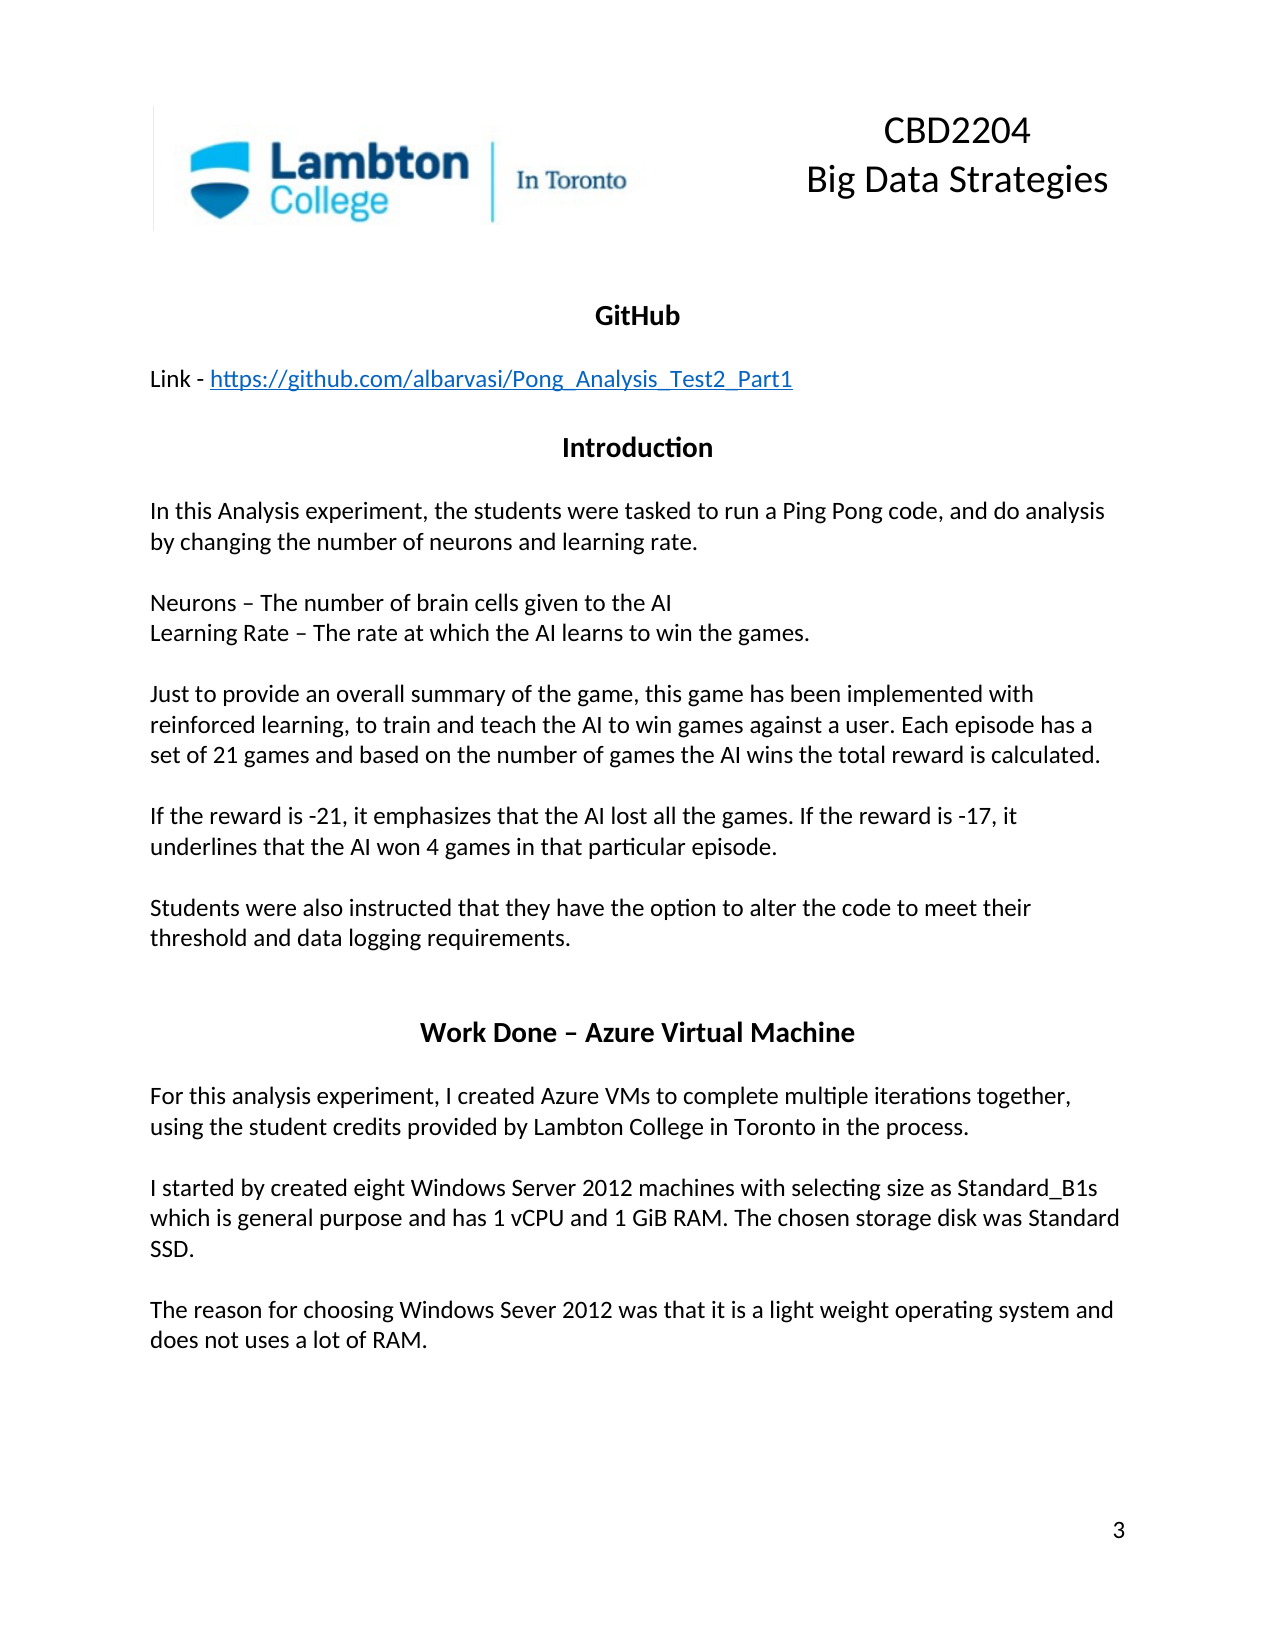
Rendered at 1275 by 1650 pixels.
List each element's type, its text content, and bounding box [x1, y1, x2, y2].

text Students were also instructed that they have the option to alter the code to meet their threshold and data logging requirements. [150, 892, 1125, 953]
text Link - https://github.com/albarvasi/Pong_Analysis_Test2_Part1 [150, 363, 1125, 393]
text The reason for choosing Windows Sever 2012 was that it is a light weight operating system and does not uses a lot of RAM. [150, 1294, 1125, 1355]
picture [152, 105, 653, 231]
text In this Analysis experiment, the students were tasked to run a Ping Pong code, and do analysis by changing the number of neurons and learning rate. [150, 495, 1125, 556]
text GitHub [150, 297, 1125, 332]
text Learning Rate – The rate at which the AI learns to win the games. [150, 617, 1125, 648]
text If the reward is -21, it emphasizes that the AI lost all the games. If the reward is -17, it underlines that the AI won 4 games in that particular episode. [150, 800, 1125, 861]
text Introduction [150, 429, 1125, 464]
text I started by created eight Windows Server 2012 machines with selecting size as Standard_B1s which is general purpose and has 1 vCPU and 1 GiB RAM. The chosen storage disk was Standard SSD. [150, 1172, 1125, 1263]
text Work Done – Azure Virtual Machine [150, 1014, 1125, 1049]
text Just to provide an overall summary of the game, this game has been implemented with reinforced learning, to train and teach the AI to win games against a user. Each episode has a set of 21 games and based on the number of games the AI wins the total reward is calculated. [150, 678, 1125, 770]
text Neurons – The number of brain cells given to the AI [150, 587, 1125, 617]
text For this analysis experiment, I created Azure VMs to complete multiple iterations together, using the student credits provided by Lambton College in Toronto in the process. [150, 1080, 1125, 1141]
